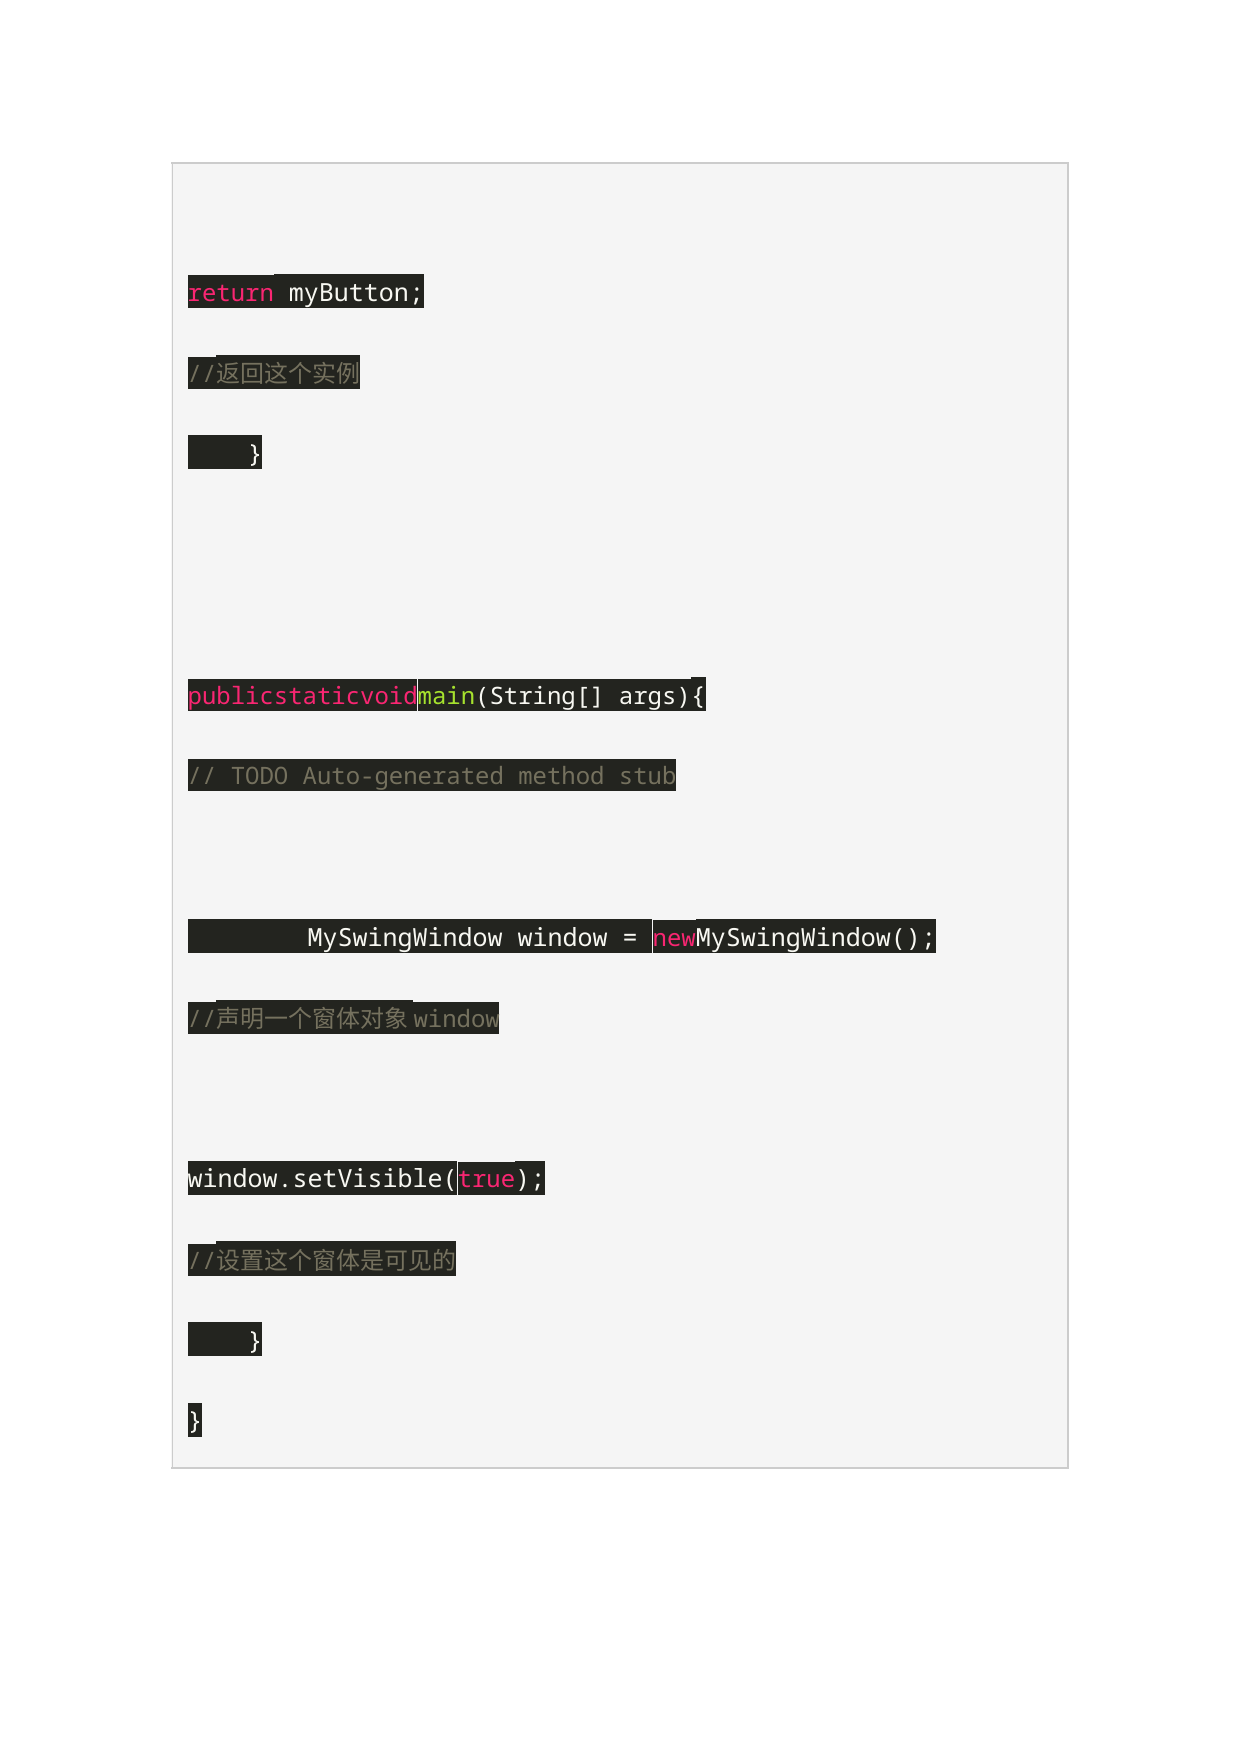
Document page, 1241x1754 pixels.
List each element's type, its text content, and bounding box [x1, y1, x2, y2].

text // TODO Auto-generated method stub [173, 726, 1067, 807]
text MySwingWindow window = newMySwingWindow(); [173, 888, 1067, 968]
text } [173, 1291, 1067, 1371]
text } [173, 1371, 1067, 1467]
text publicstaticvoidmain(String[] args){ [173, 646, 1067, 726]
text return myButton; [173, 243, 1067, 323]
text window.setVisible(true); [173, 1129, 1067, 1210]
text } [173, 404, 1067, 484]
text //设置这个窗体是可见的 [173, 1210, 1067, 1291]
text //声明一个窗体对象 window [173, 968, 1067, 1049]
text //返回这个实例 [173, 323, 1067, 404]
